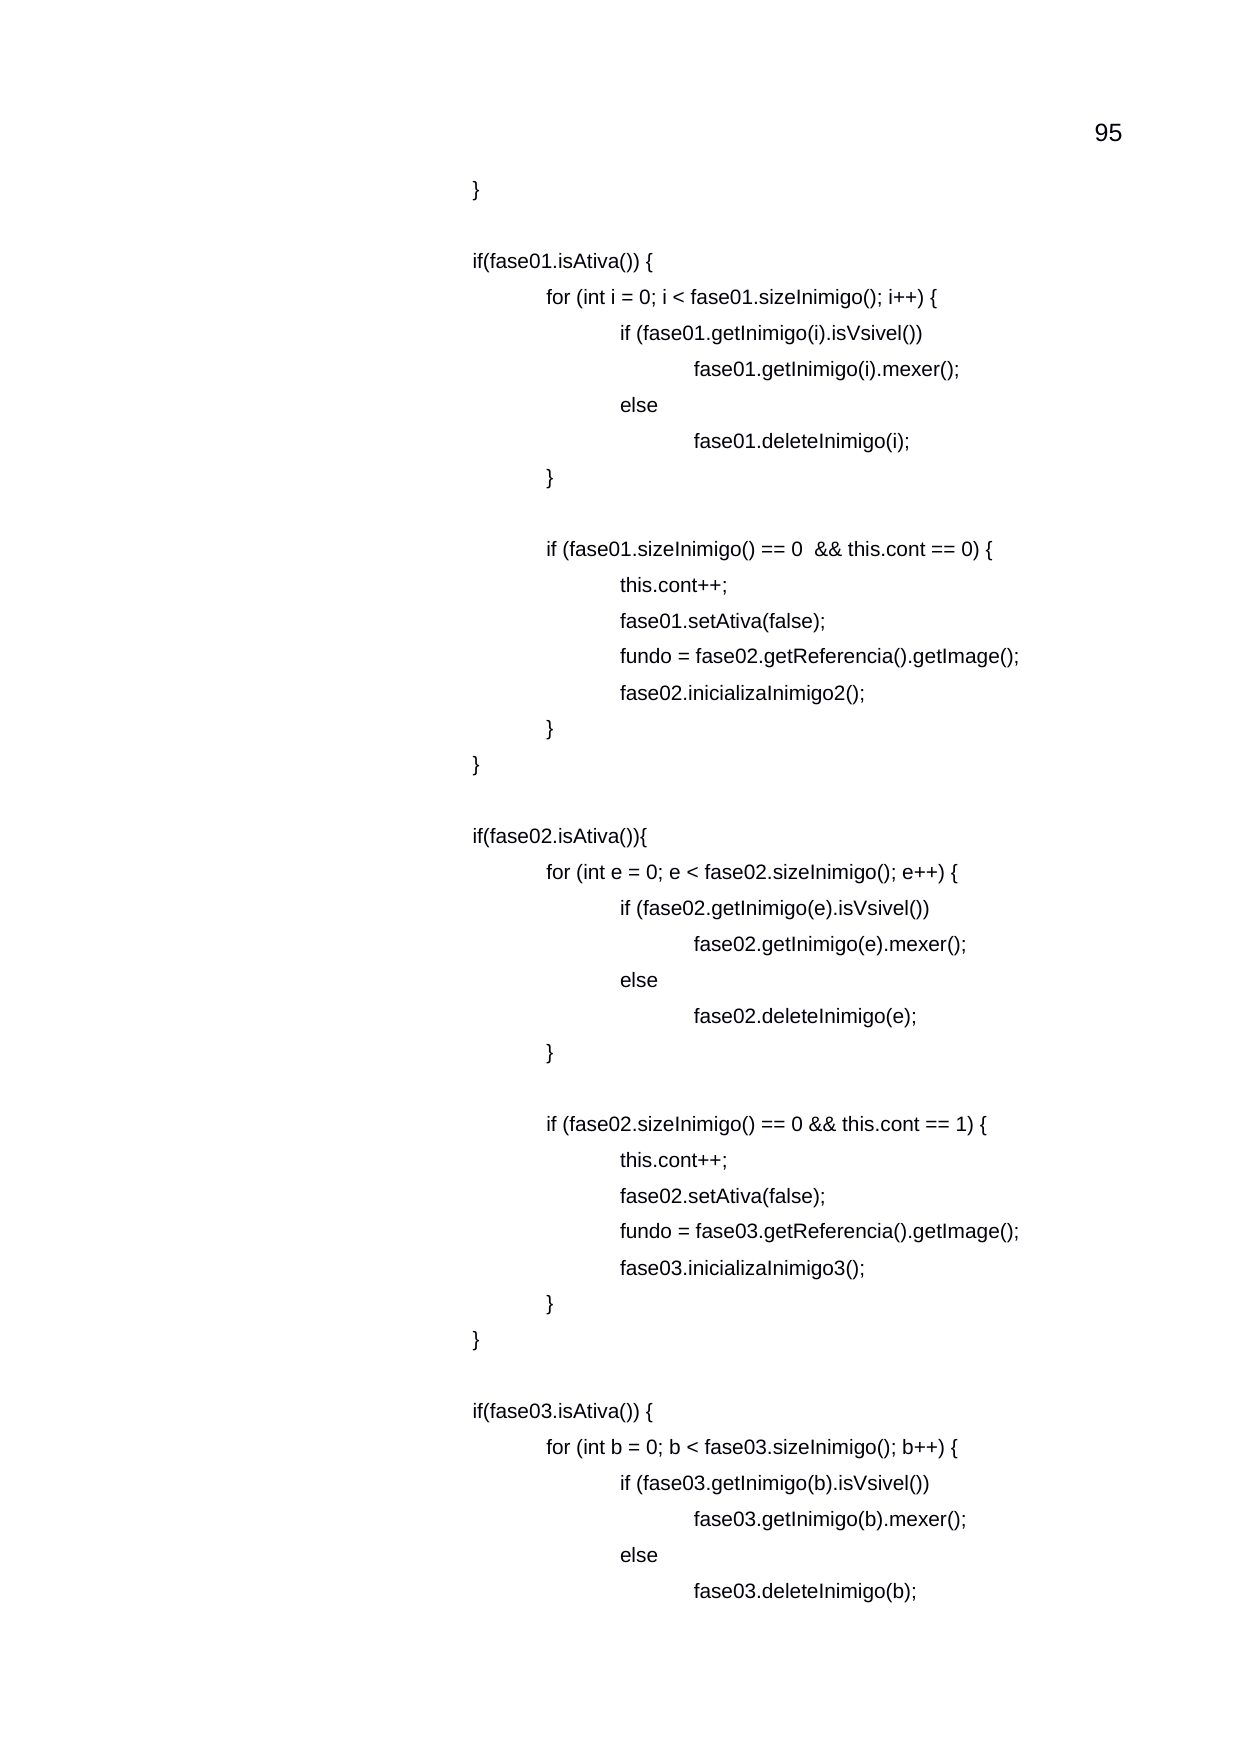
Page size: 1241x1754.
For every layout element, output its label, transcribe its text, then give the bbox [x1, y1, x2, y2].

text for (int e = 0; e < fase02.sizeInimigo(); e++) { [177, 860, 1122, 884]
text } [177, 465, 1122, 489]
text } [177, 752, 1122, 776]
text if(fase02.isAtiva()){ [177, 824, 1122, 848]
text if(fase01.isAtiva()) { [177, 249, 1122, 273]
text fase01.setAtiva(false); [177, 608, 1122, 632]
text fase03.getInimigo(b).mexer(); [177, 1507, 1122, 1531]
text for (int i = 0; i < fase01.sizeInimigo(); i++) { [177, 285, 1122, 309]
text fase01.getInimigo(i).mexer(); [177, 357, 1122, 381]
text this.cont++; [177, 1147, 1122, 1171]
text if (fase01.getInimigo(i).isVsivel()) [177, 321, 1122, 345]
text fundo = fase03.getReferencia().getImage(); [177, 1219, 1122, 1243]
text } [177, 1040, 1122, 1064]
text for (int b = 0; b < fase03.sizeInimigo(); b++) { [177, 1435, 1122, 1459]
text fundo = fase02.getReferencia().getImage(); [177, 644, 1122, 668]
text if(fase03.isAtiva()) { [177, 1399, 1122, 1423]
text this.cont++; [177, 572, 1122, 596]
text } [177, 716, 1122, 740]
text } [177, 177, 1122, 201]
text if (fase03.getInimigo(b).isVsivel()) [177, 1471, 1122, 1495]
text } [177, 1291, 1122, 1315]
text else [177, 393, 1122, 417]
text else [177, 1543, 1122, 1567]
text fase02.getInimigo(e).mexer(); [177, 932, 1122, 956]
text if (fase02.sizeInimigo() == 0 && this.cont == 1) { [177, 1112, 1122, 1136]
text } [177, 1327, 1122, 1351]
text fase02.inicializaInimigo2(); [177, 680, 1122, 704]
text fase03.inicializaInimigo3(); [177, 1255, 1122, 1279]
text fase01.deleteInimigo(i); [177, 429, 1122, 453]
text if (fase01.sizeInimigo() == 0 && this.cont == 0) { [177, 537, 1122, 561]
text if (fase02.getInimigo(e).isVsivel()) [177, 896, 1122, 920]
text else [177, 968, 1122, 992]
text fase02.setAtiva(false); [177, 1183, 1122, 1207]
text fase03.deleteInimigo(b); [177, 1579, 1122, 1603]
text fase02.deleteInimigo(e); [177, 1004, 1122, 1028]
